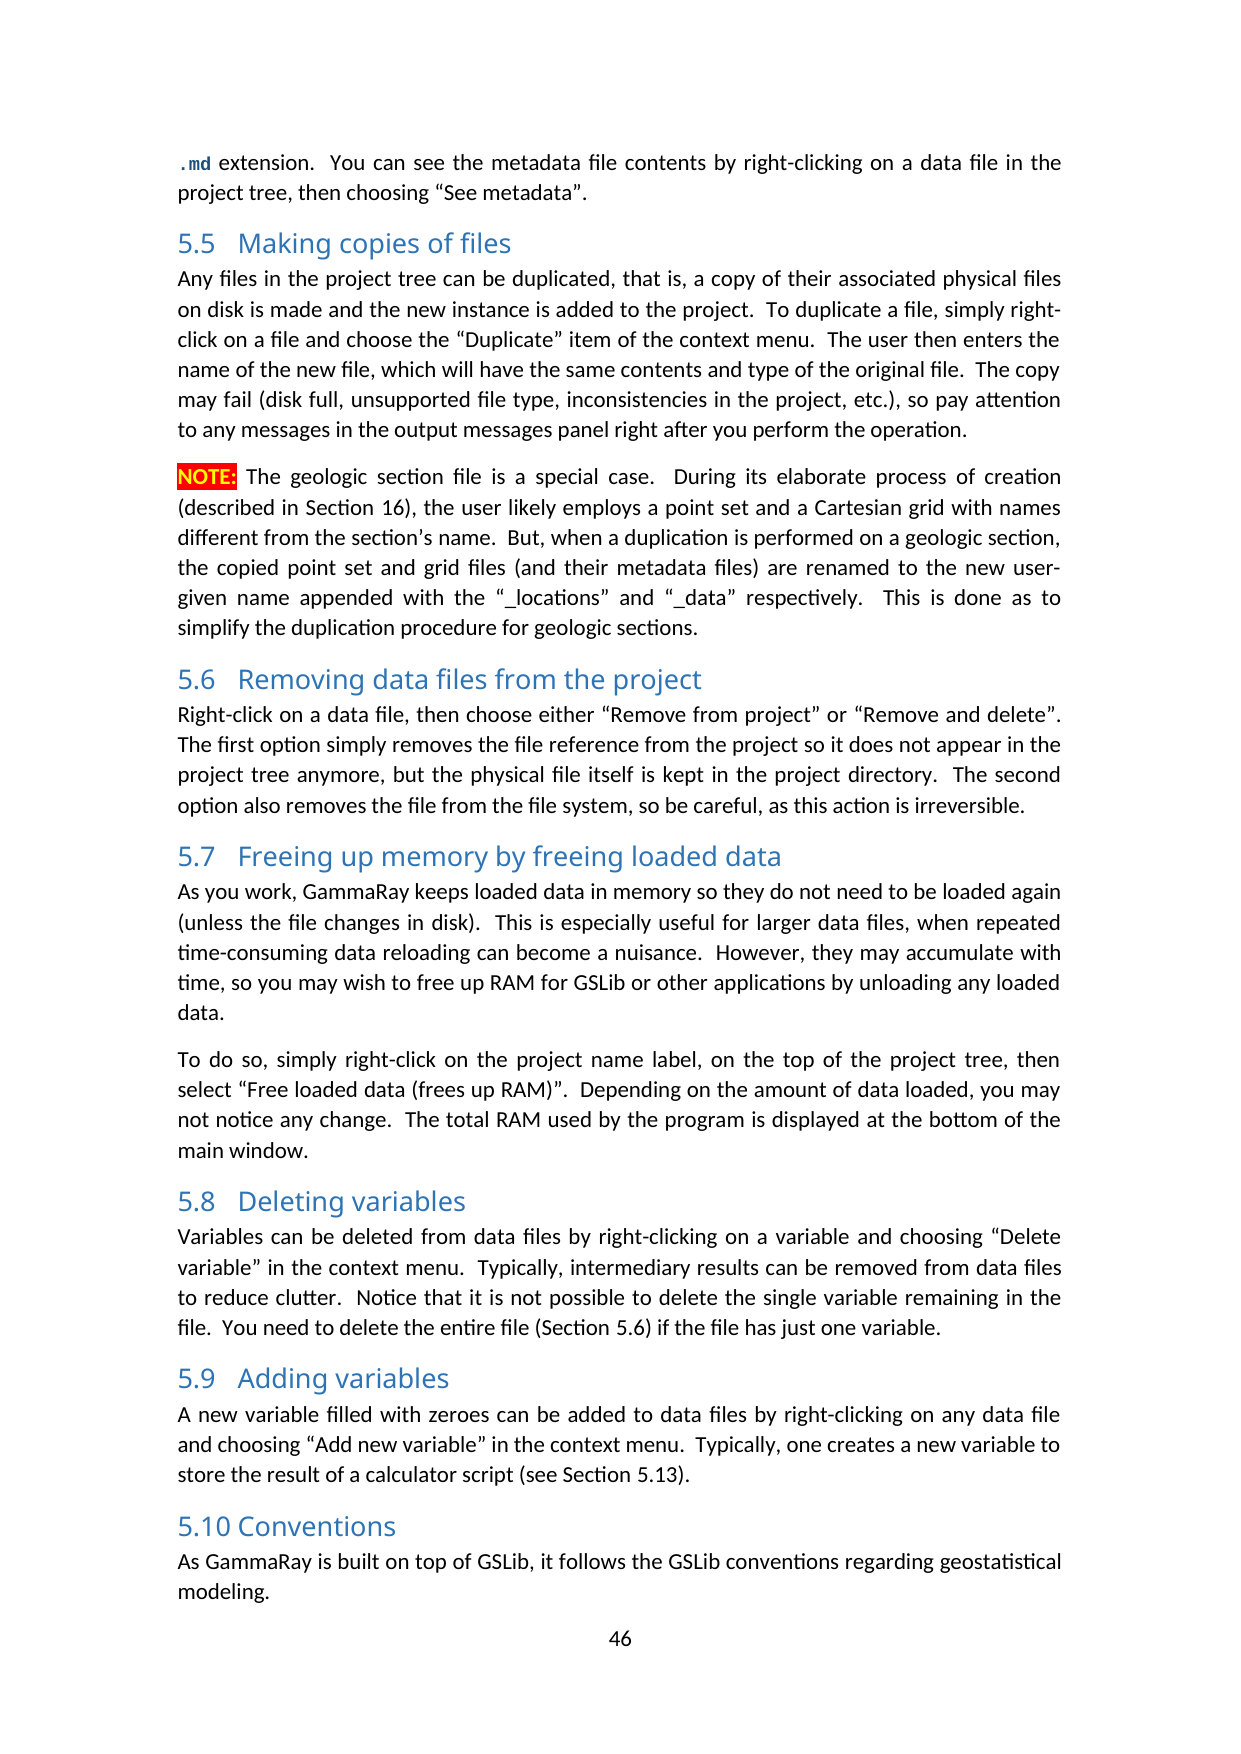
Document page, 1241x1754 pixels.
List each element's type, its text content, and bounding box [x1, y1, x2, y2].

text As you work, GammaRay keeps loaded data in memory so they do not need to be loaded again (unless the file changes in disk). This is especially useful for larger data files, when repeated time-consuming data reloading can become a nuisance. However, they may accumulate with time, so you may wish to free up RAM for GSLib or other applications by unloading any loaded data. [177, 877, 1063, 1026]
text NOTE: The geologic section file is a special case. During its elaborate process of creation (described in Section 16), the user likely employs a point set and a Cartesian grid with names different from the section’s name. But, when a duplication is performed on a geologic section, the copied point set and grid files (and their metadata files) are renamed to the new user-given name appended with the “_locations” and “_data” respectively. This is done as to simplify the duplication procedure for geologic sections. [177, 462, 1063, 641]
subtitle Making copies of files [177, 225, 1063, 262]
subtitle Adding variables [177, 1360, 1063, 1397]
subtitle Deleting variables [177, 1183, 1063, 1219]
text Any files in the project tree can be duplicated, that is, a copy of their associated physical files on disk is made and the new instance is added to the project. To duplicate a file, simply right-click on a file and choose the “Duplicate” item of the context menu. The user then enters the name of the new file, which will have the same contents and type of the original file. The copy may fail (disk full, unsupported file type, inconsistencies in the project, etc.), so pay attention to any messages in the output messages panel right after you perform the operation. [177, 264, 1063, 443]
subtitle Removing data files from the project [177, 660, 1063, 697]
text Variables can be deleted from data files by right-clicking on a variable and choosing “Delete variable” in the context menu. Typically, intermediary results can be removed from data files to reduce clutter. Notice that it is not possible to delete the single variable remaining in the file. You need to delete the entire file (Section 5.5) if the file has just one variable. [177, 1222, 1063, 1341]
subtitle Freeing up memory by freeing loaded data [177, 838, 1063, 874]
subtitle Conventions [177, 1507, 1063, 1544]
text As GammaRay is built on top of GSLib, it follows the GSLib conventions regarding geostatistical modeling. [177, 1547, 1063, 1605]
text To do so, simply right-click on the project name label, on the top of the project tree, then select “Free loaded data (frees up RAM)”. Depending on the amount of data loaded, you may not notice any change. The total RAM used by the program is displayed at the bottom of the main window. [177, 1045, 1063, 1164]
text Right-click on a data file, then choose either “Remove from project” or “Remove and delete”. The first option simply removes the file reference from the project so it does not appear in the project tree anymore, but the physical file itself is kept in the project directory. The second option also removes the file from the file system, so be careful, as this action is irreversible. [177, 700, 1063, 819]
text A new variable filled with zeroes can be added to data files by right-clicking on any data file and choosing “Add new variable” in the context menu. Typically, one creates a new variable to store the result of a calculator script (see Section 5.12). [177, 1400, 1063, 1488]
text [177, 148, 1063, 206]
